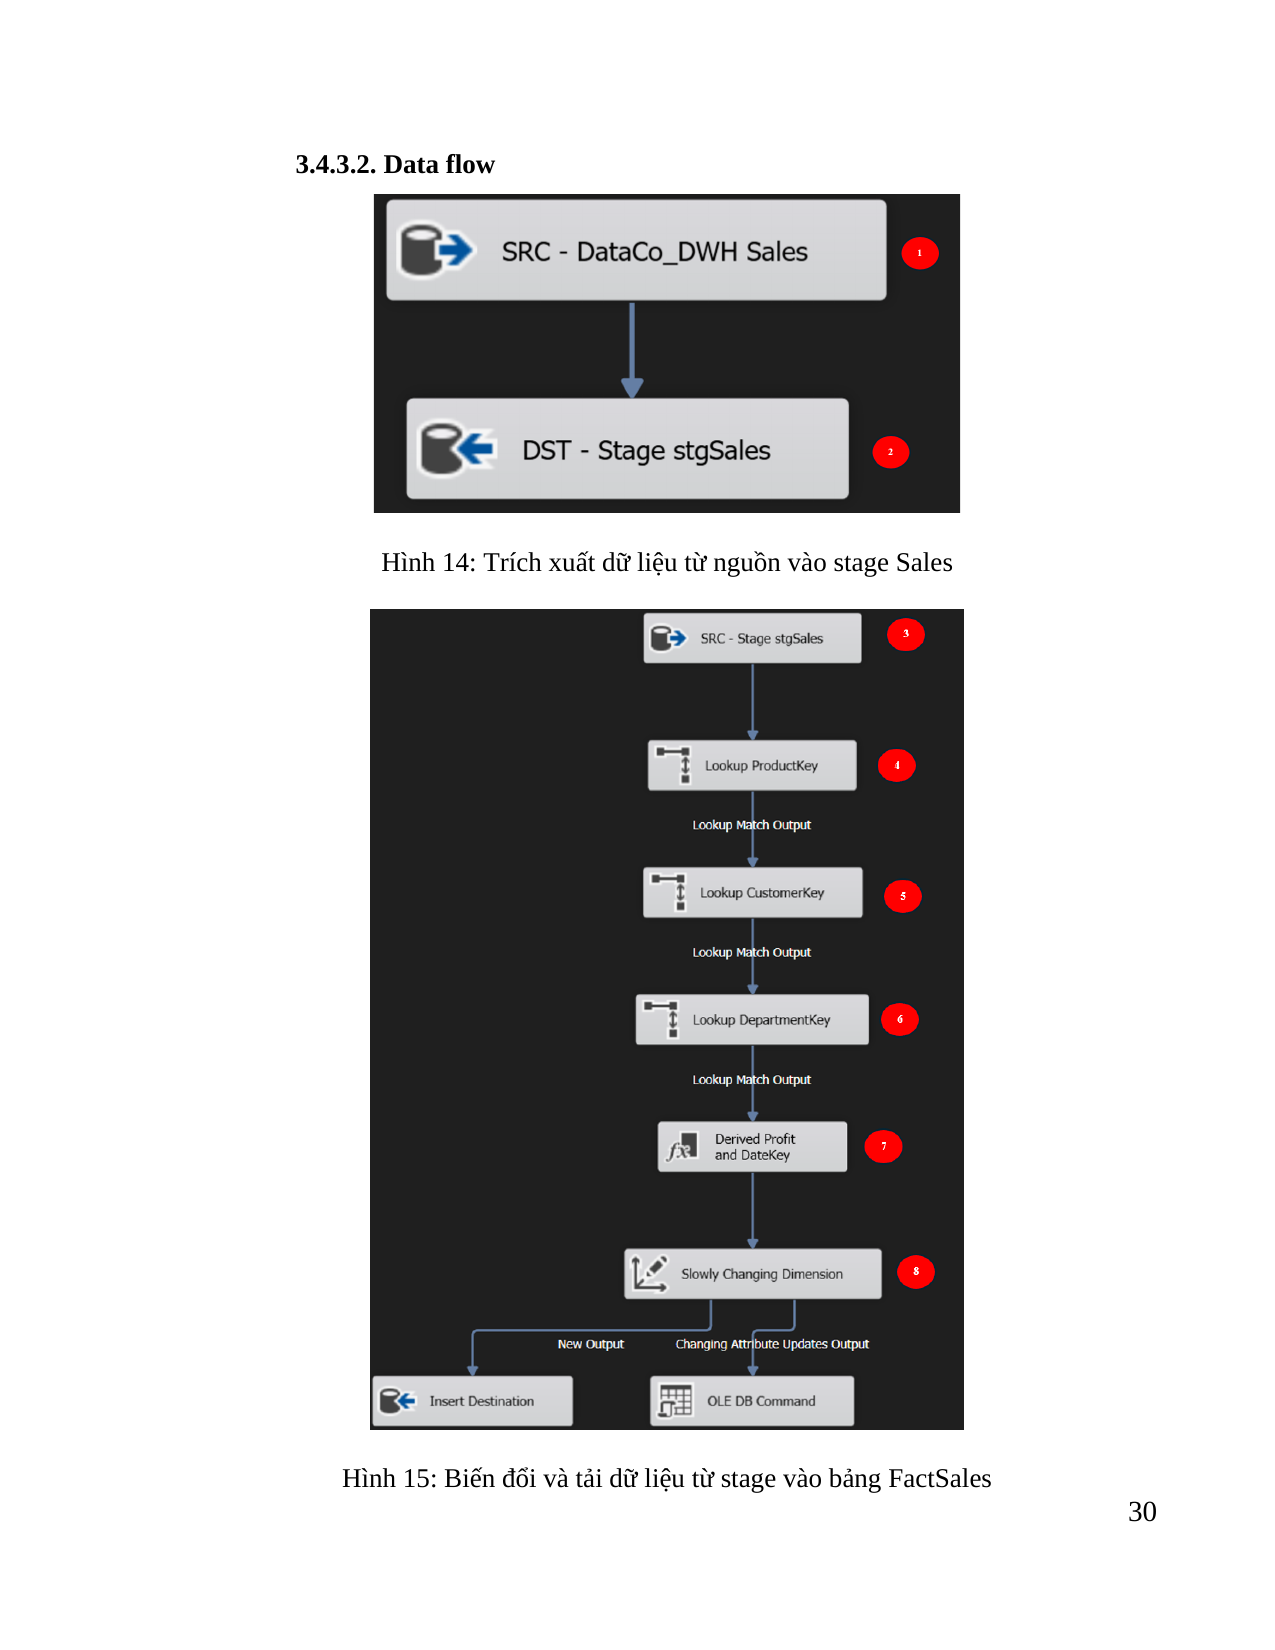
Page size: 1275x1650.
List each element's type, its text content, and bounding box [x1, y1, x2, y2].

picture [373, 194, 961, 513]
text Hình 14: Trích xuất dữ liệu từ nguồn vào stage Sales [177, 546, 1157, 577]
subtitle Data flow [177, 148, 1157, 179]
text Hình 15: Biến đổi và tải dữ liệu từ stage vào bảng FactSales [177, 1463, 1157, 1494]
picture [370, 609, 964, 1430]
